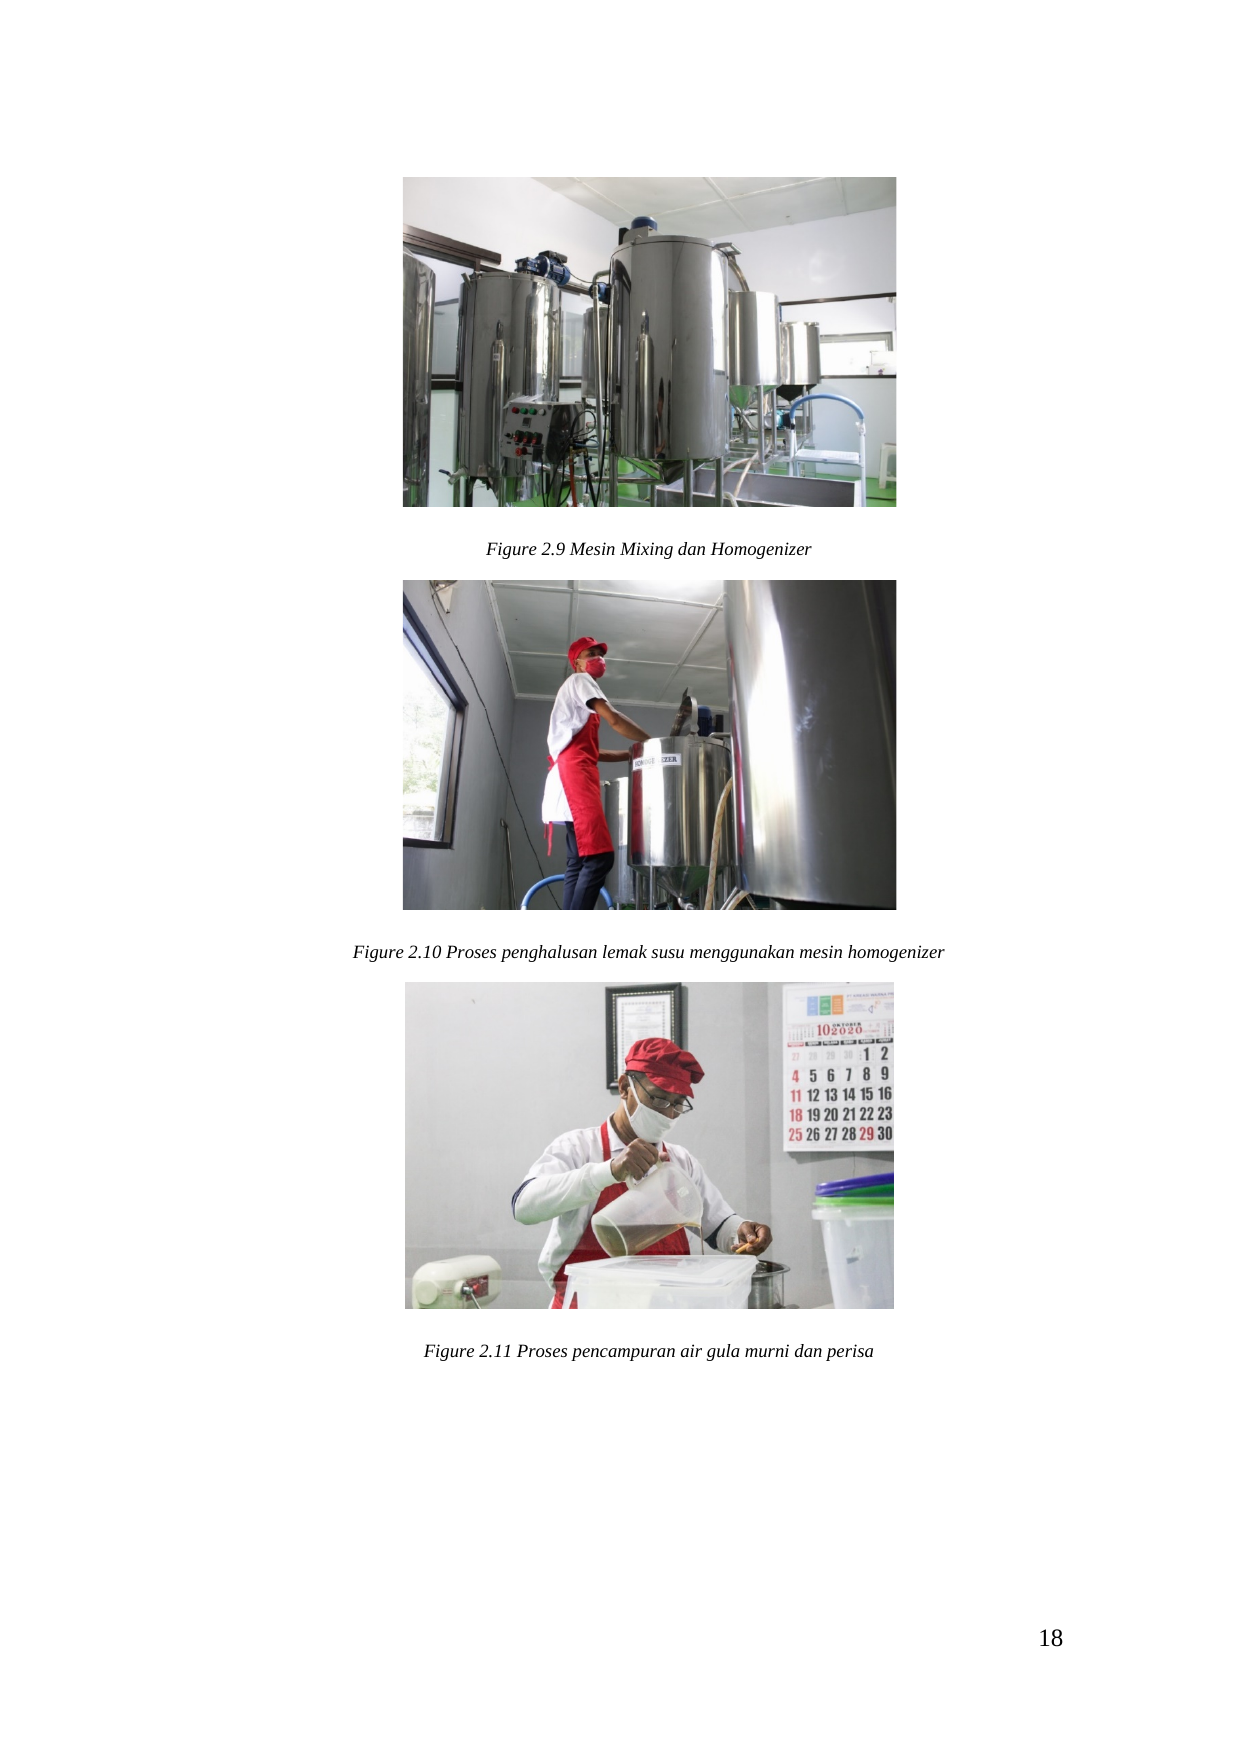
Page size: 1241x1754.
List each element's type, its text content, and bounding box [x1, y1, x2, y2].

text Figure 2.9 Mesin Mixing dan Homogenizer [236, 538, 1063, 559]
text Figure 2.11 Proses pencampuran air gula murni dan perisa [236, 1339, 1063, 1361]
picture [402, 580, 897, 910]
picture [405, 982, 894, 1309]
picture [402, 177, 897, 507]
text Figure 2.10 Proses penghalusan lemak susu menggunakan mesin homogenizer [236, 941, 1063, 962]
